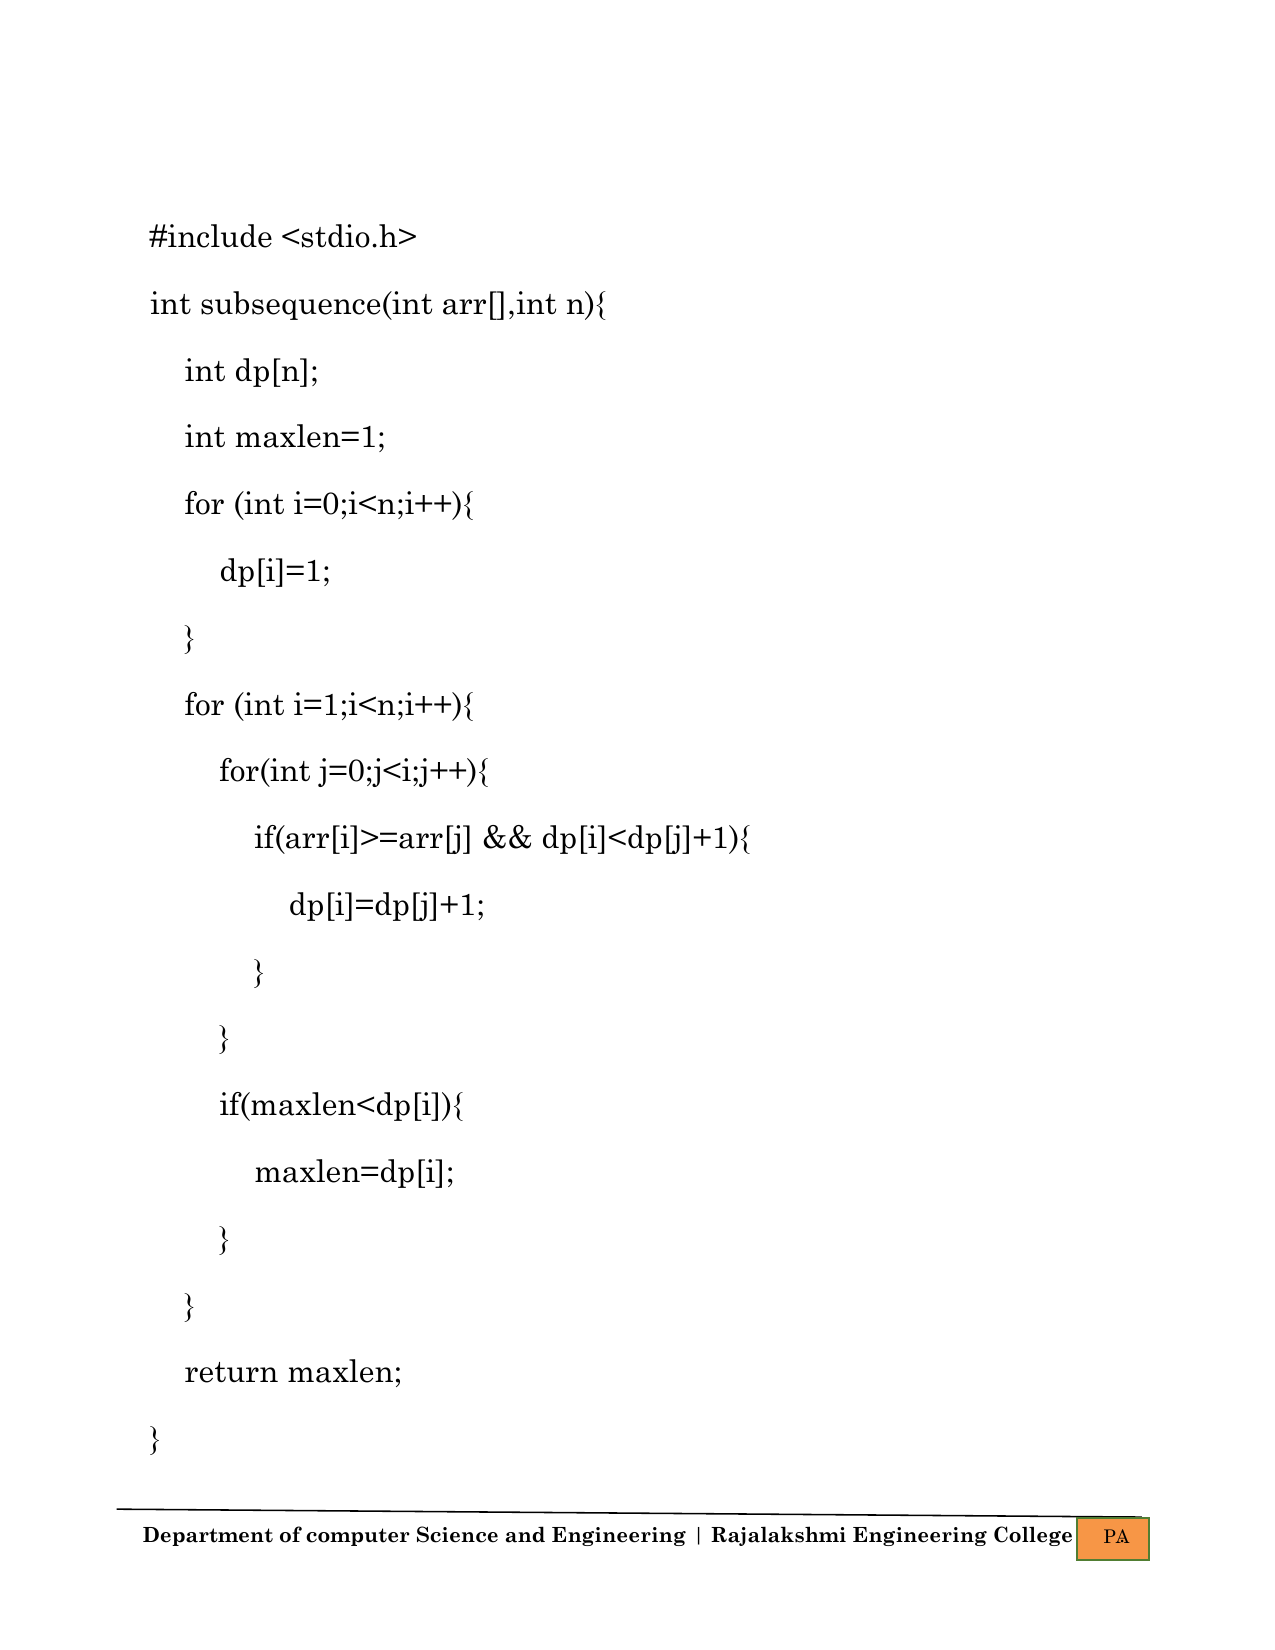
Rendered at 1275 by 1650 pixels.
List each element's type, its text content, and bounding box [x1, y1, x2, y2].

text maxlen=dp[i]; [150, 1152, 1125, 1189]
text for (int i=1;i<n;i++){ [150, 684, 1125, 722]
text } [150, 1218, 1125, 1256]
text #include <stdio.h> [150, 217, 1125, 254]
text int dp[n]; [150, 350, 1125, 388]
text if(arr[i]>=arr[j] && dp[i]<dp[j]+1){ [150, 818, 1125, 855]
text int subsequence(int arr[],int n){ [150, 283, 1125, 321]
text for (int i=0;i<n;i++){ [150, 484, 1125, 521]
text } [150, 1419, 1125, 1456]
text int maxlen=1; [150, 417, 1125, 455]
text return maxlen; [150, 1352, 1125, 1389]
text } [150, 617, 1125, 655]
text } [150, 1285, 1125, 1323]
text } [150, 1018, 1125, 1056]
text for(int j=0;j<i;j++){ [150, 751, 1125, 788]
text } [150, 951, 1125, 989]
text dp[i]=1; [150, 551, 1125, 588]
text if(maxlen<dp[i]){ [150, 1085, 1125, 1122]
text dp[i]=dp[j]+1; [150, 884, 1125, 922]
